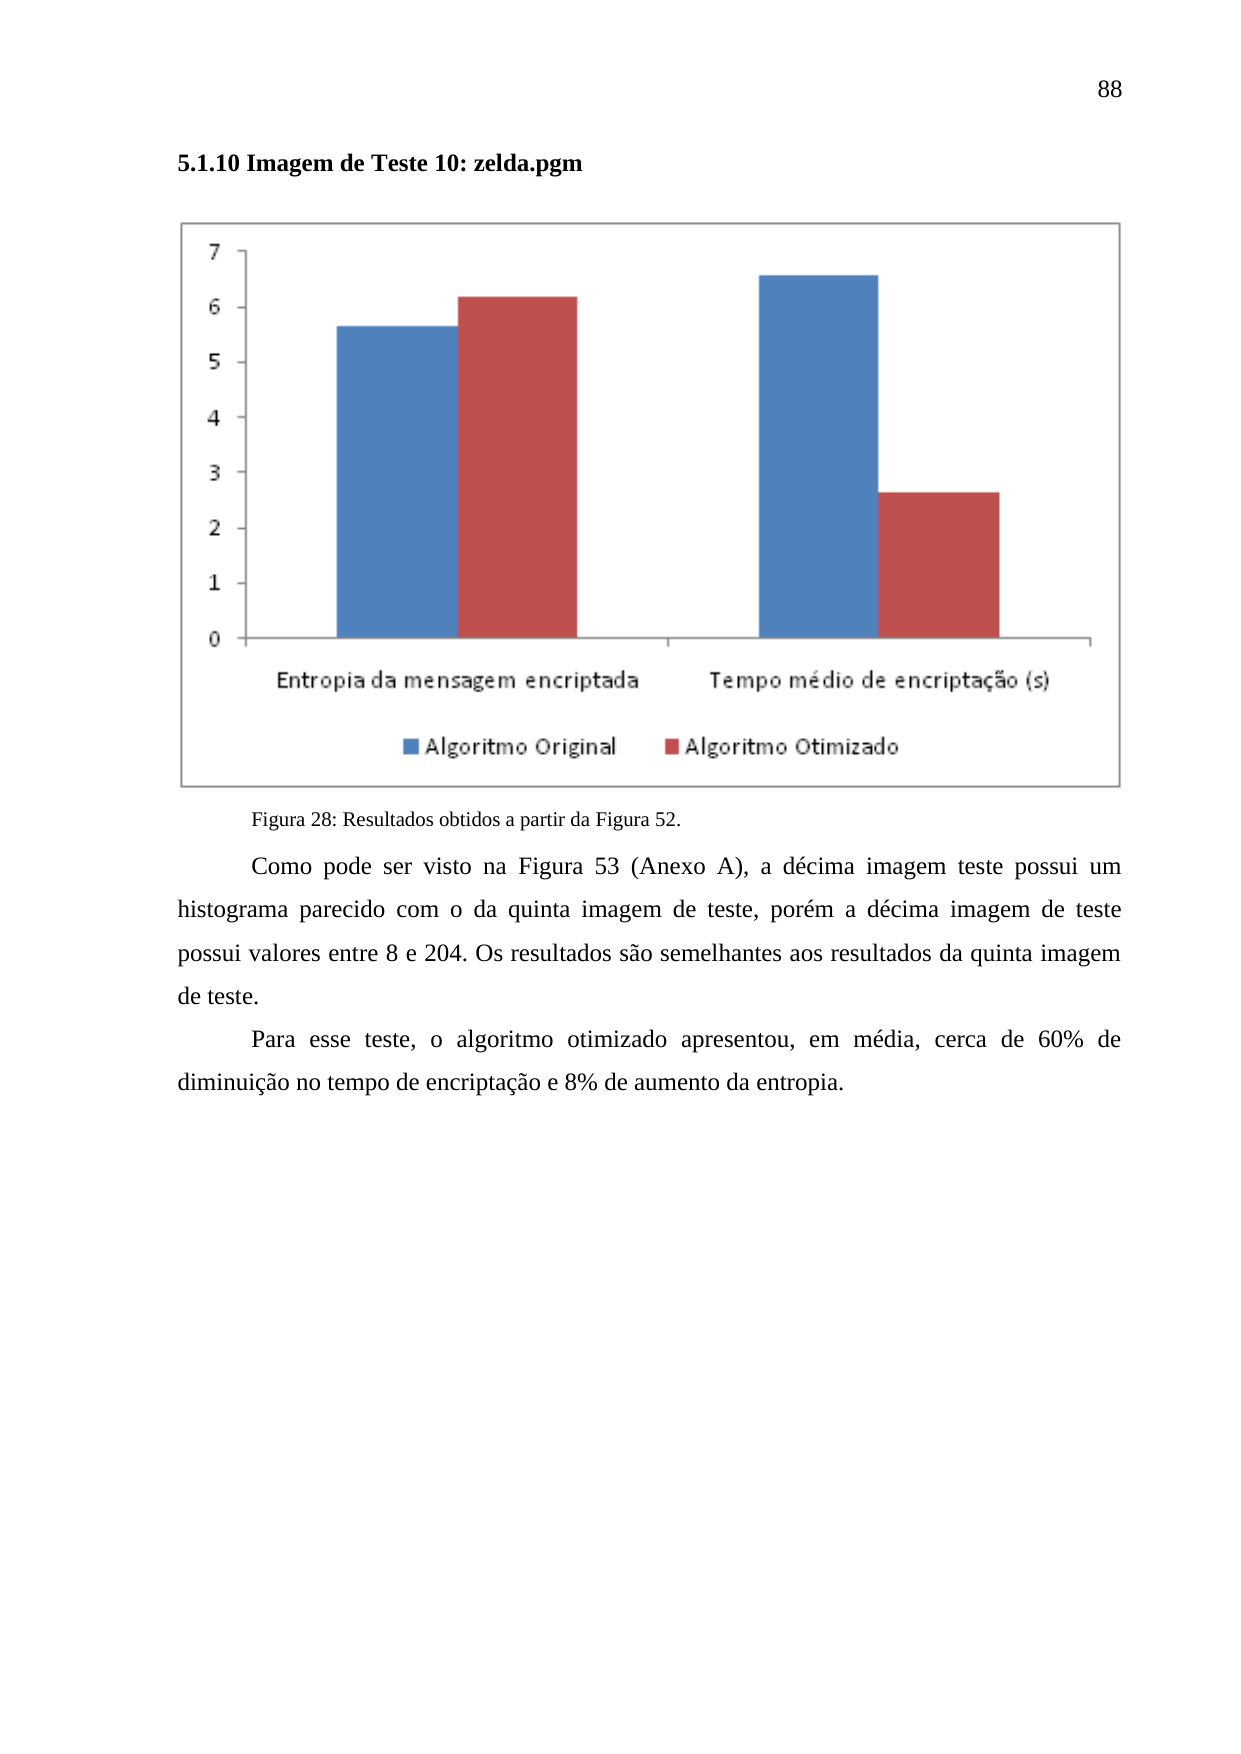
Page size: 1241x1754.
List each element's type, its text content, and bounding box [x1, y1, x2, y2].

text Para esse teste, o algoritmo otimizado apresentou, em média, cerca de 60% de diminuição no tempo de encriptação e 8% de aumento da entropia. [177, 1024, 1122, 1096]
picture [177, 220, 1125, 792]
subtitle 5.1.10 Imagem de Teste 10: zelda.pgm [177, 148, 1122, 176]
